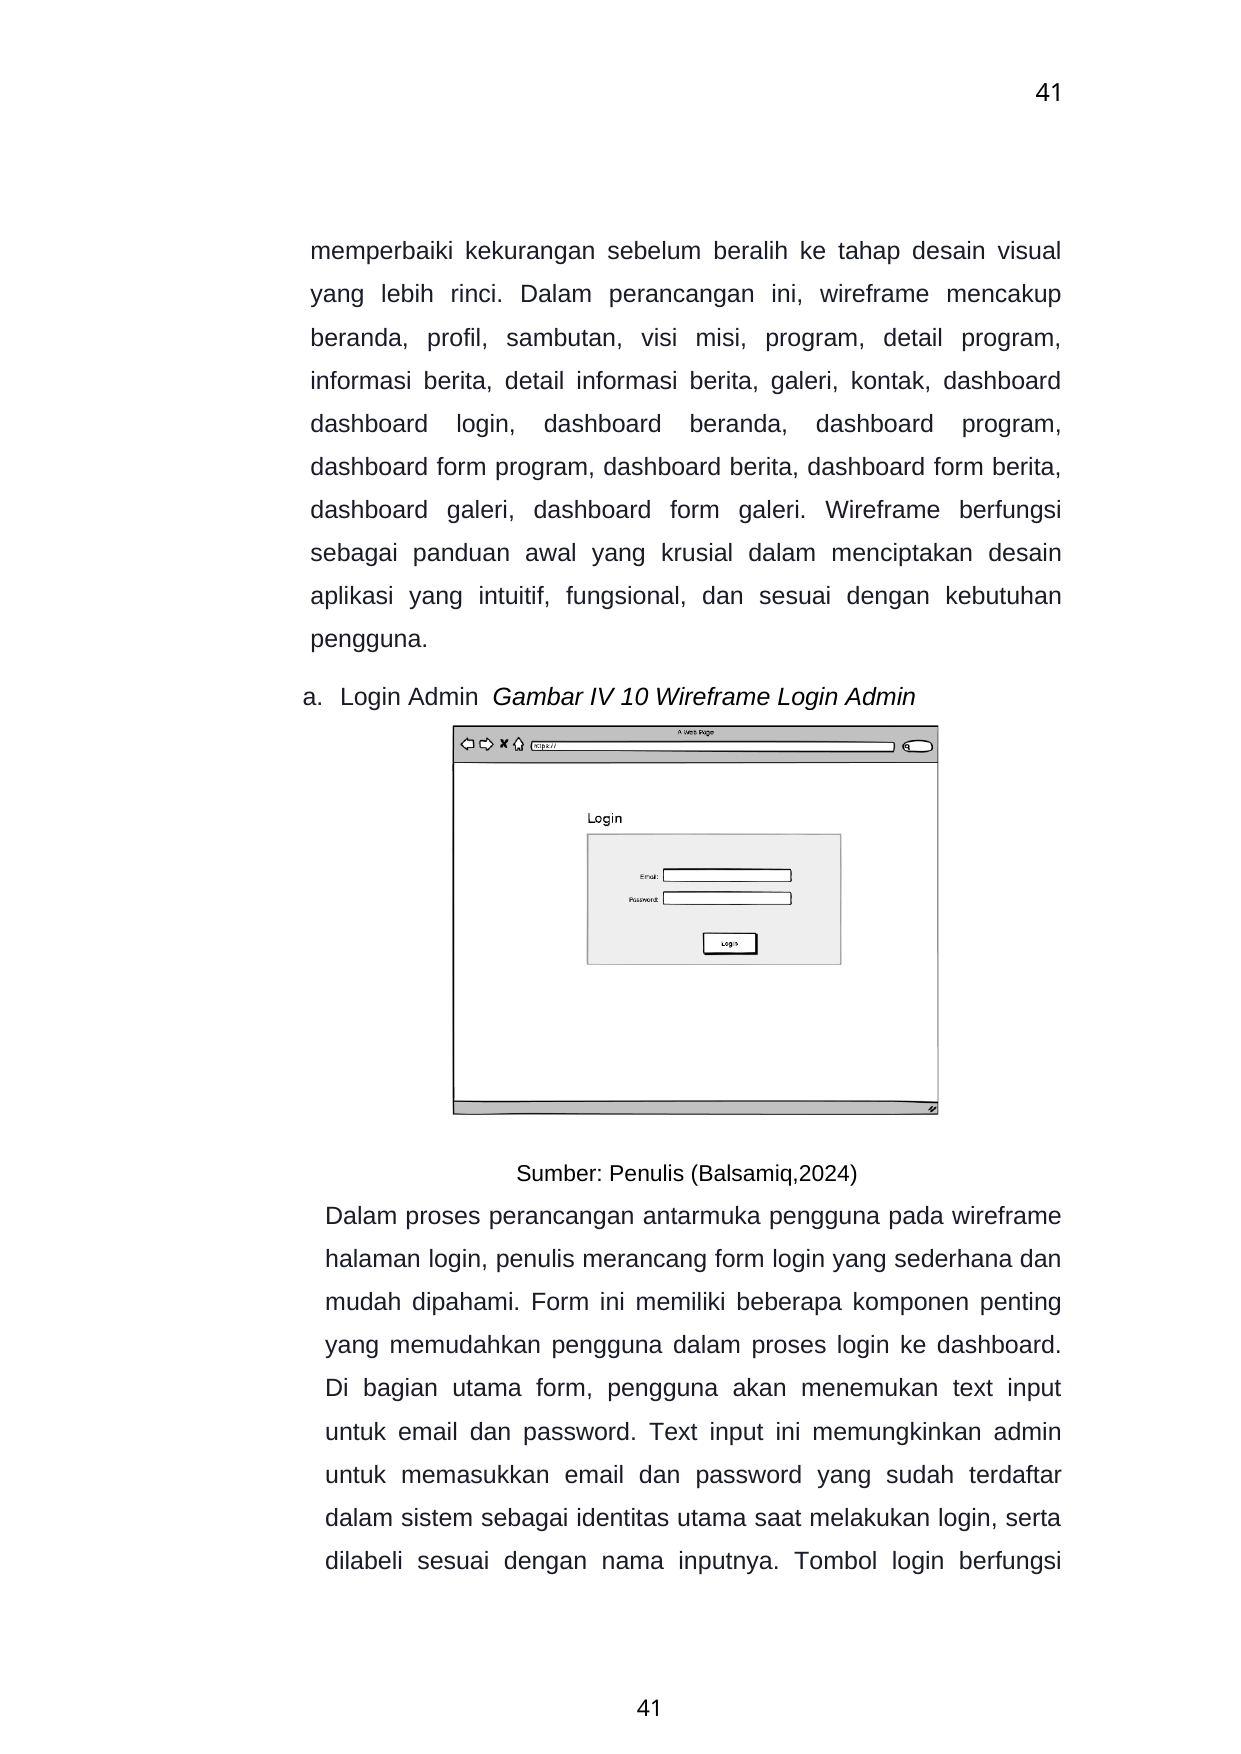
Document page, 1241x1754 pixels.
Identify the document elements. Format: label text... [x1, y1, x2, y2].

list Sumber: Penulis (Balsamiq,2024) [310, 1160, 1063, 1187]
picture [452, 725, 939, 1115]
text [325, 1201, 1063, 1575]
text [310, 236, 1063, 653]
